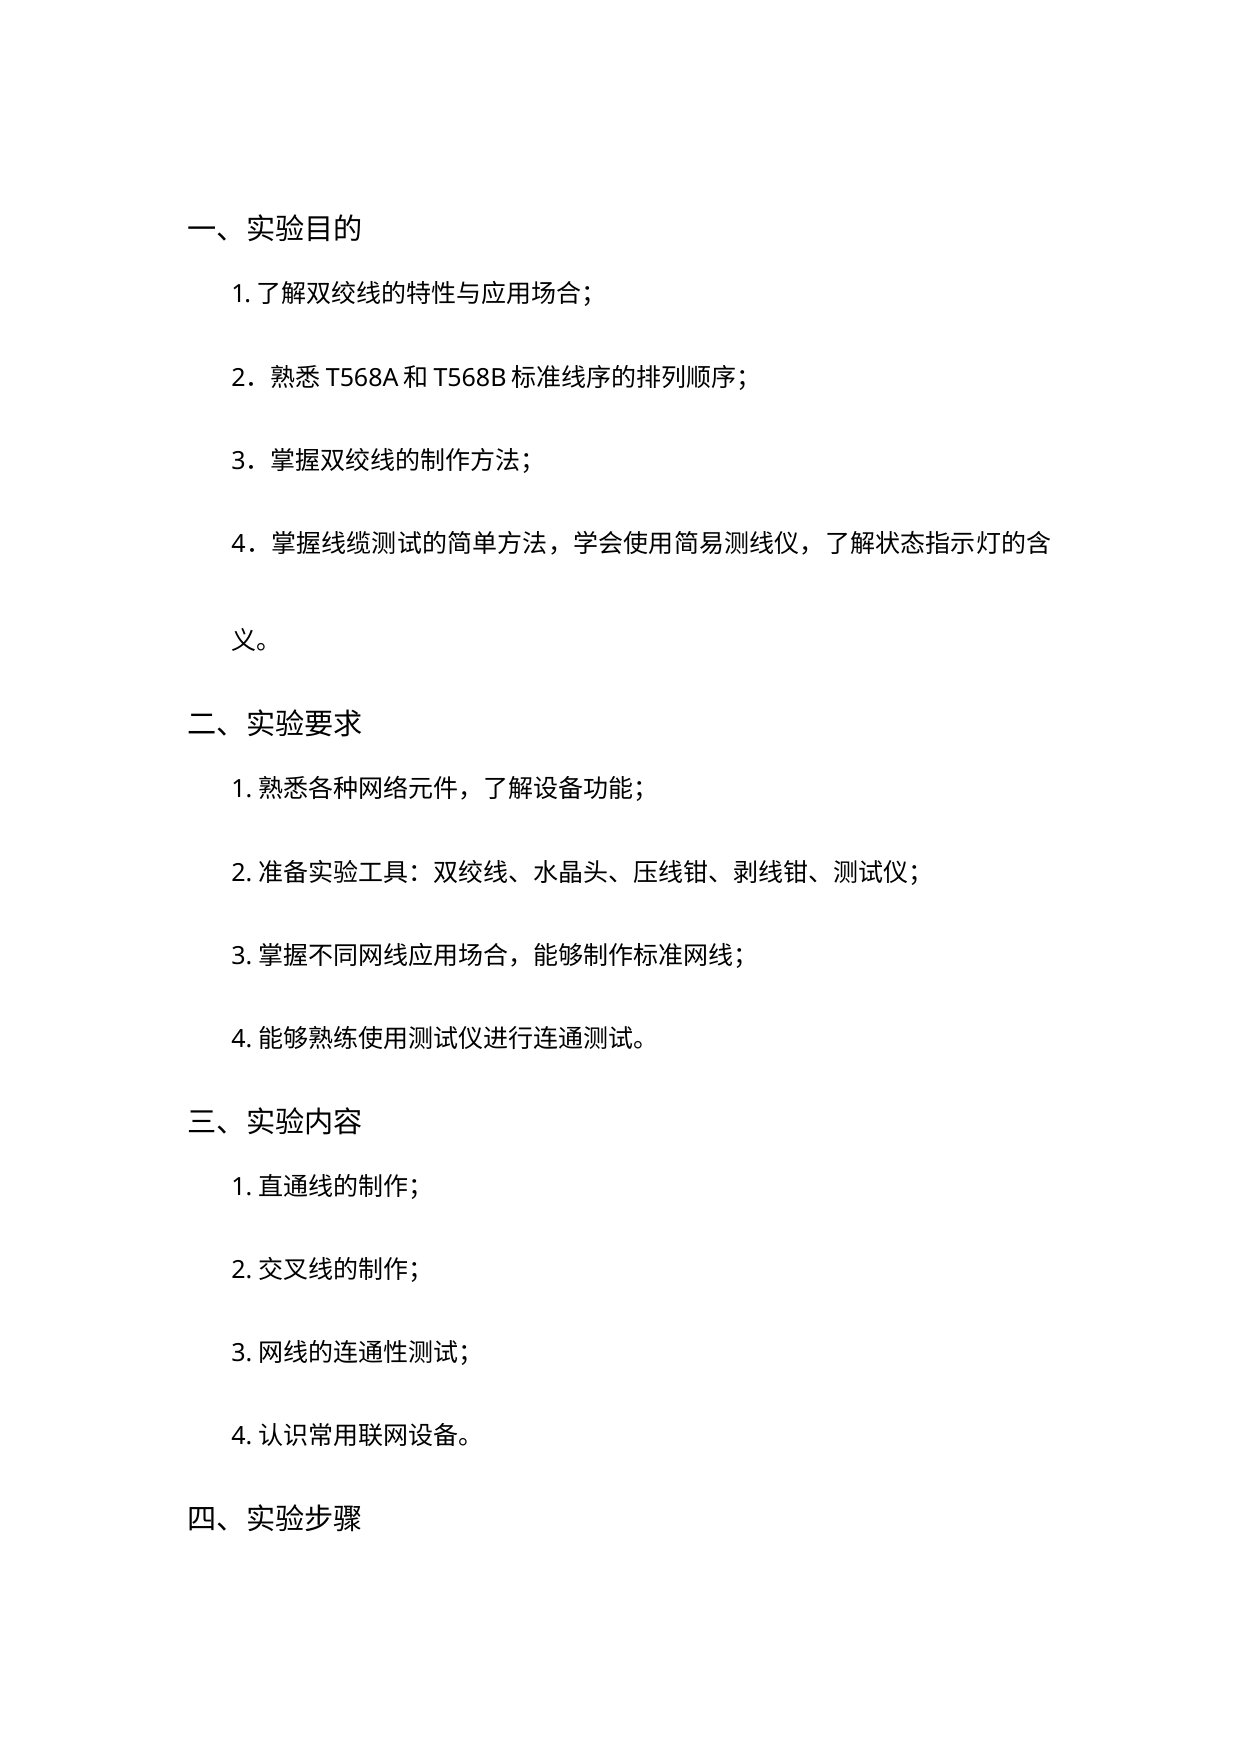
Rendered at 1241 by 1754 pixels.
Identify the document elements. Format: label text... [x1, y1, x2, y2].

text 4. 认识常用联网设备。 [231, 1401, 1053, 1466]
text 3. 网线的连通性测试； [231, 1318, 1053, 1383]
text 2. 交叉线的制作； [231, 1235, 1053, 1300]
text 1. 直通线的制作； [231, 1152, 1053, 1217]
text 4. 能够熟练使用测试仪进行连通测试。 [231, 1004, 1053, 1069]
subtitle 四、实验步骤 [187, 1484, 1053, 1549]
text 1. 熟悉各种网络元件，了解设备功能； [231, 754, 1053, 819]
subtitle 二、实验要求 [187, 689, 1053, 754]
text 3．掌握双绞线的制作方法； [231, 426, 1053, 491]
subtitle 三、实验内容 [187, 1087, 1053, 1152]
text 2. 准备实验工具：双绞线、水晶头、压线钳、剥线钳、测试仪； [231, 838, 1053, 903]
subtitle 一、实验目的 [187, 194, 1053, 259]
text 3. 掌握不同网线应用场合，能够制作标准网线； [231, 921, 1053, 986]
text 4．掌握线缆测试的简单方法，学会使用简易测线仪，了解状态指示灯的含义。 [231, 509, 1053, 671]
text 1. 了解双绞线的特性与应用场合； [231, 259, 1053, 324]
text 2．熟悉T568A和T568B标准线序的排列顺序； [231, 343, 1053, 408]
